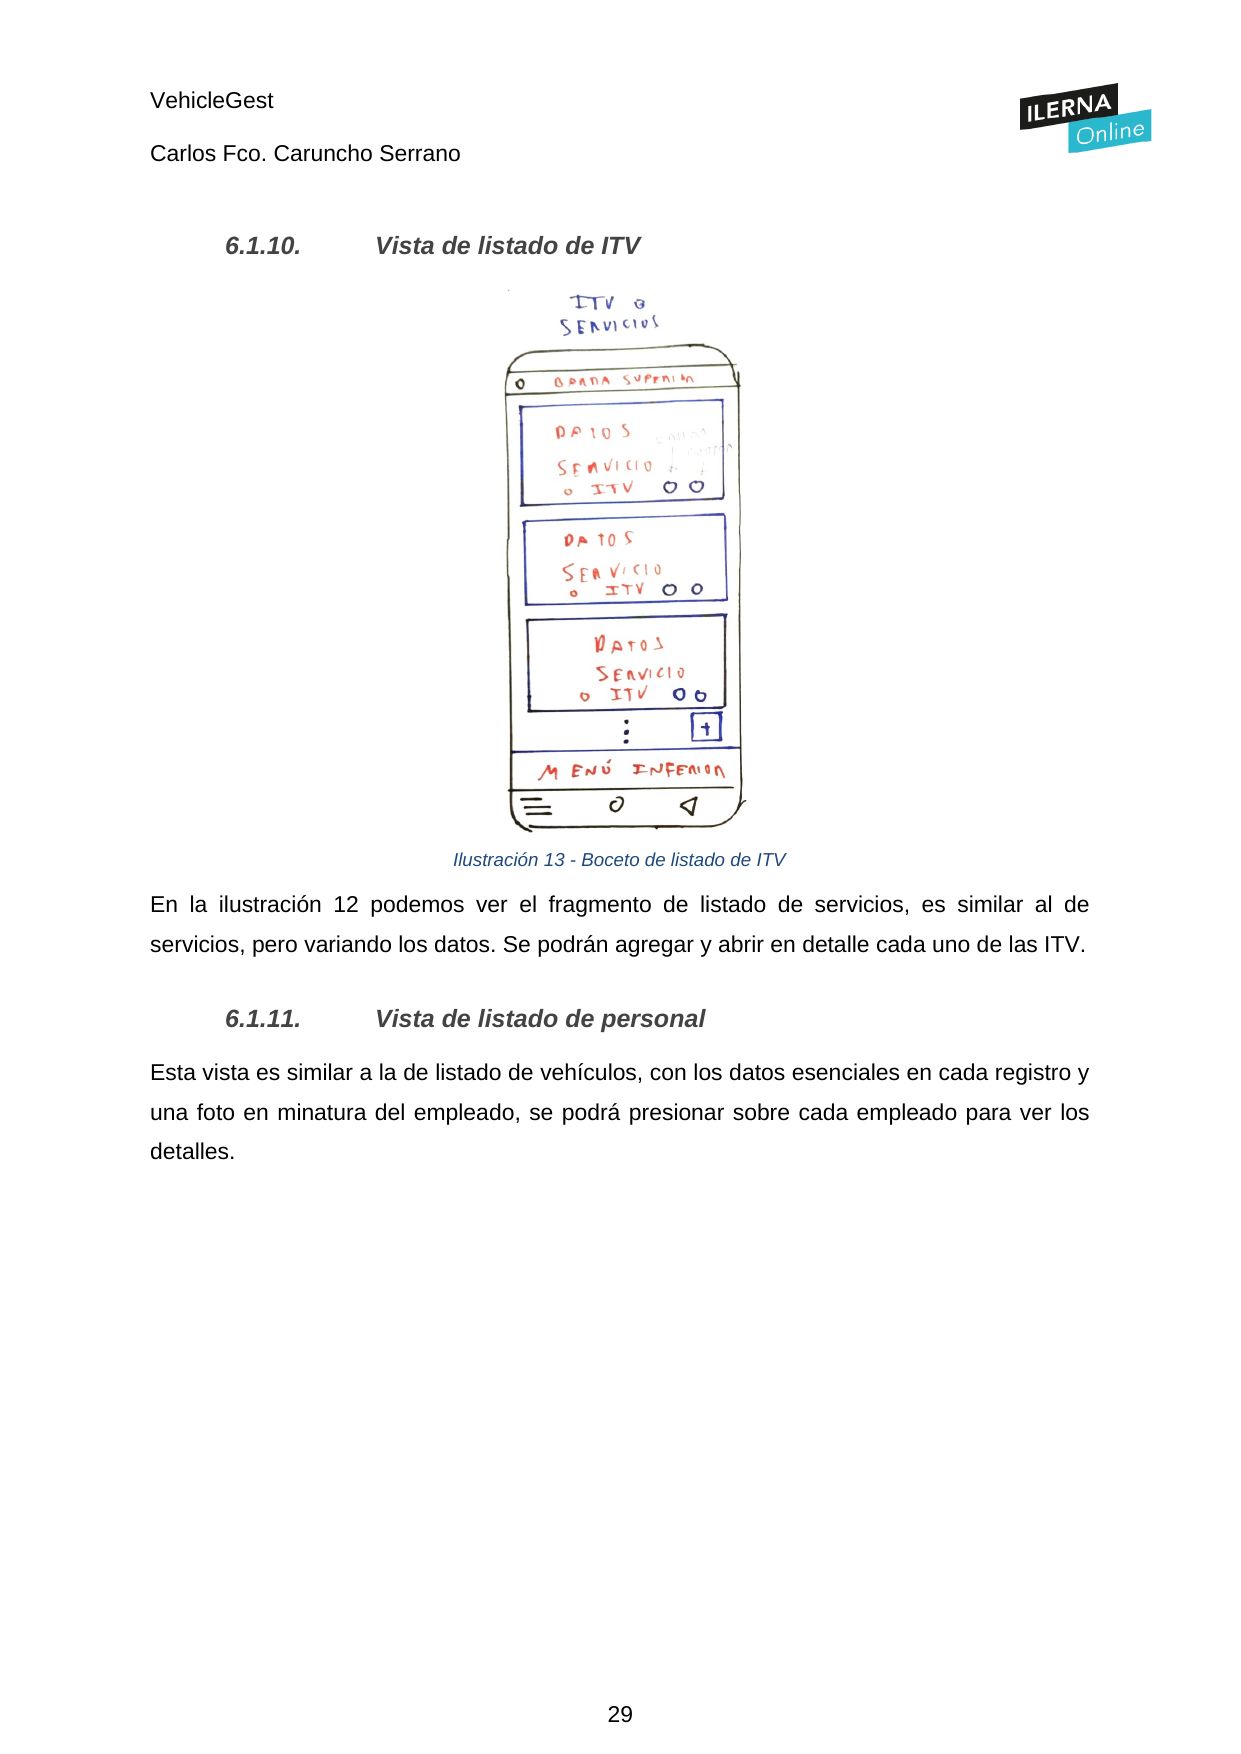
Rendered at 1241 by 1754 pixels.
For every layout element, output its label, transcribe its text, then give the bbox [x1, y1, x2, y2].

subtitle Vista de listado de ITV [225, 231, 1090, 260]
picture [499, 286, 748, 836]
text Esta vista es similar a la de listado de vehículos, con los datos esenciales en cada registro y una foto en minatura del empleado, se podrá presionar sobre cada empleado para ver los detalles. [150, 1059, 1090, 1165]
text En la ilustración 12 podemos ver el fragmento de listado de servicios, es similar al de servicios, pero variando los datos. Se podrán agregar y abrir en detalle cada uno de las ITV. [150, 891, 1090, 957]
subtitle Vista de listado de personal [225, 1004, 1090, 1032]
picture [1020, 83, 1152, 153]
